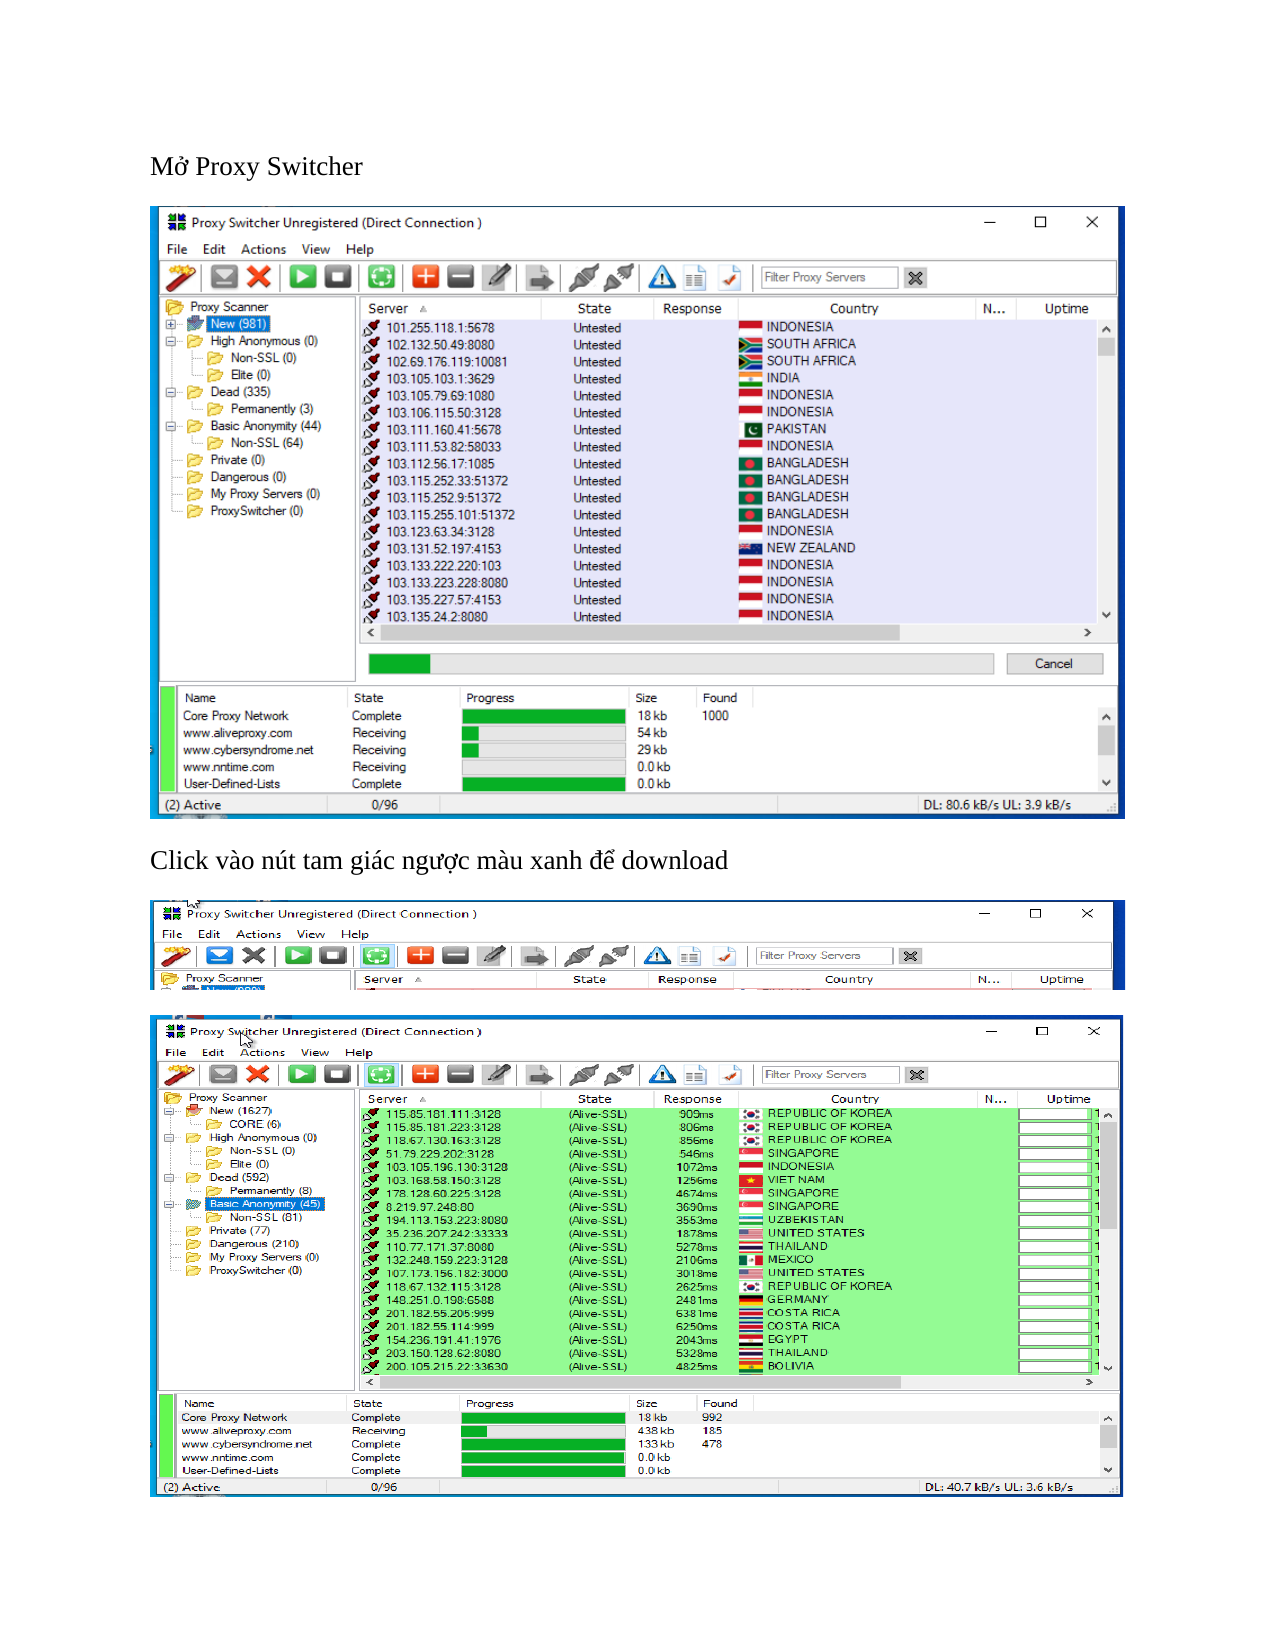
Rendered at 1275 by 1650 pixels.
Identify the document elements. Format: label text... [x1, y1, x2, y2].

text Mở Proxy Switcher [150, 150, 1125, 181]
picture [157, 1015, 1124, 1497]
text Click vào nút tam giác ngược màu xanh để download [150, 844, 1125, 875]
picture [159, 206, 1125, 819]
picture [153, 900, 1125, 990]
